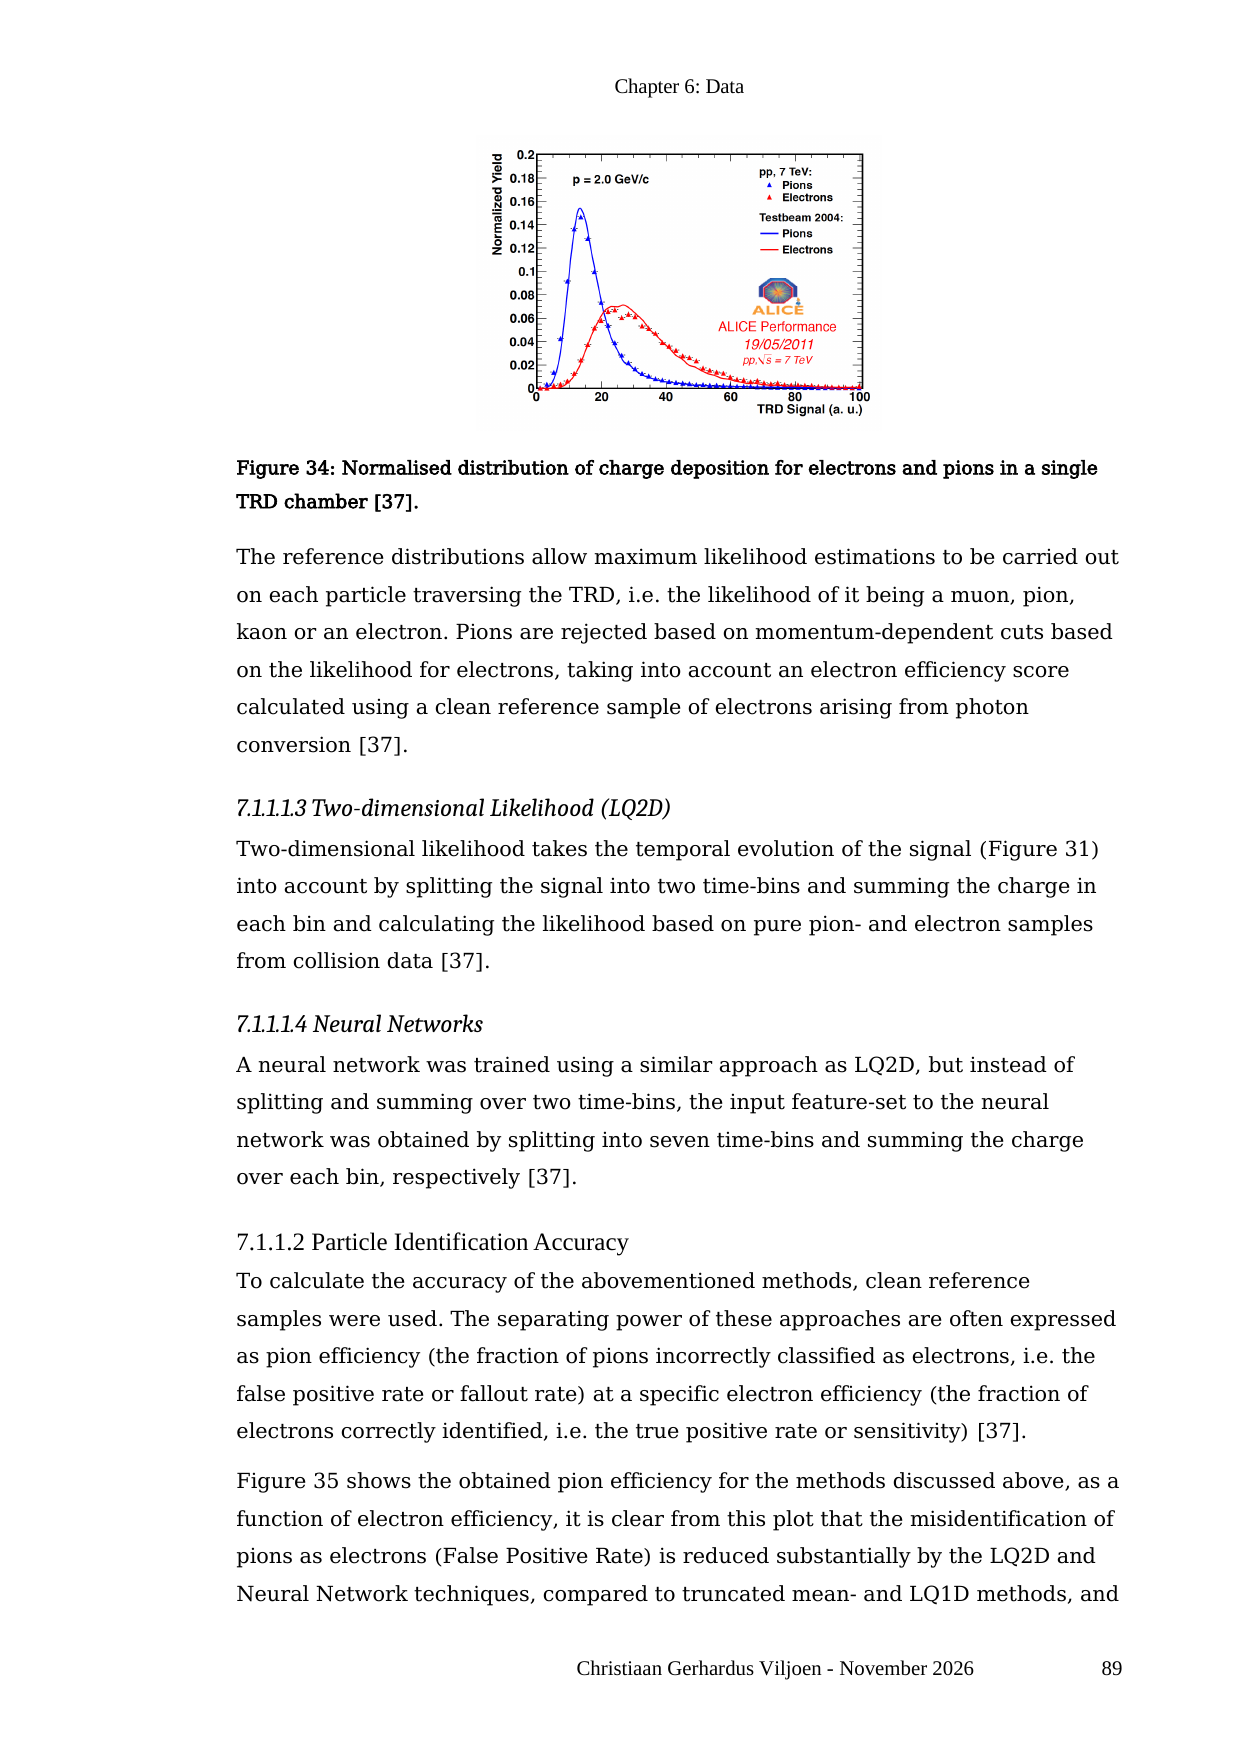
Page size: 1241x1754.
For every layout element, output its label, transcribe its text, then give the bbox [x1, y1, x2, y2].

text A neural network was trained using a similar approach as LQ2D, but instead of splitting and summing over two time-bins, the input feature-set to the neural network was obtained by splitting into seven time-bins and summing the charge over each bin, respectively . [236, 1052, 1122, 1189]
text Figure 13: Normalised distribution of charge deposition for electrons and pions in a single TRD chamber . [236, 456, 1122, 512]
subtitle Two-dimensional Likelihood (LQ2D) [236, 794, 1122, 823]
picture [476, 135, 883, 431]
text Two-dimensional likelihood takes the temporal evolution of the signal (Figure 10) into account by splitting the signal into two time-bins and summing the charge in each bin and calculating the likelihood based on pure pion- and electron samples from collision data . [236, 835, 1122, 973]
subtitle Neural Networks [236, 1010, 1122, 1039]
subtitle Particle Identification Accuracy [236, 1227, 1122, 1255]
text To calculate the accuracy of the abovementioned methods, clean reference samples were used. The separating power of these approaches are often expressed as pion efficiency (the fraction of pions incorrectly classified as electrons, i.e. the false positive rate or fallout rate) at a specific electron efficiency (the fraction of electrons correctly identified, i.e. the true positive rate or sensitivity) . [236, 1268, 1122, 1443]
text The reference distributions allow maximum likelihood estimations to be carried out on each particle traversing the TRD, i.e. the likelihood of it being a muon, pion, kaon or an electron. Pions are rejected based on momentum-dependent cuts based on the likelihood for electrons, taking into account an electron efficiency score calculated using a clean reference sample of electrons arising from photon conversion . [236, 544, 1122, 757]
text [236, 1468, 1122, 1605]
